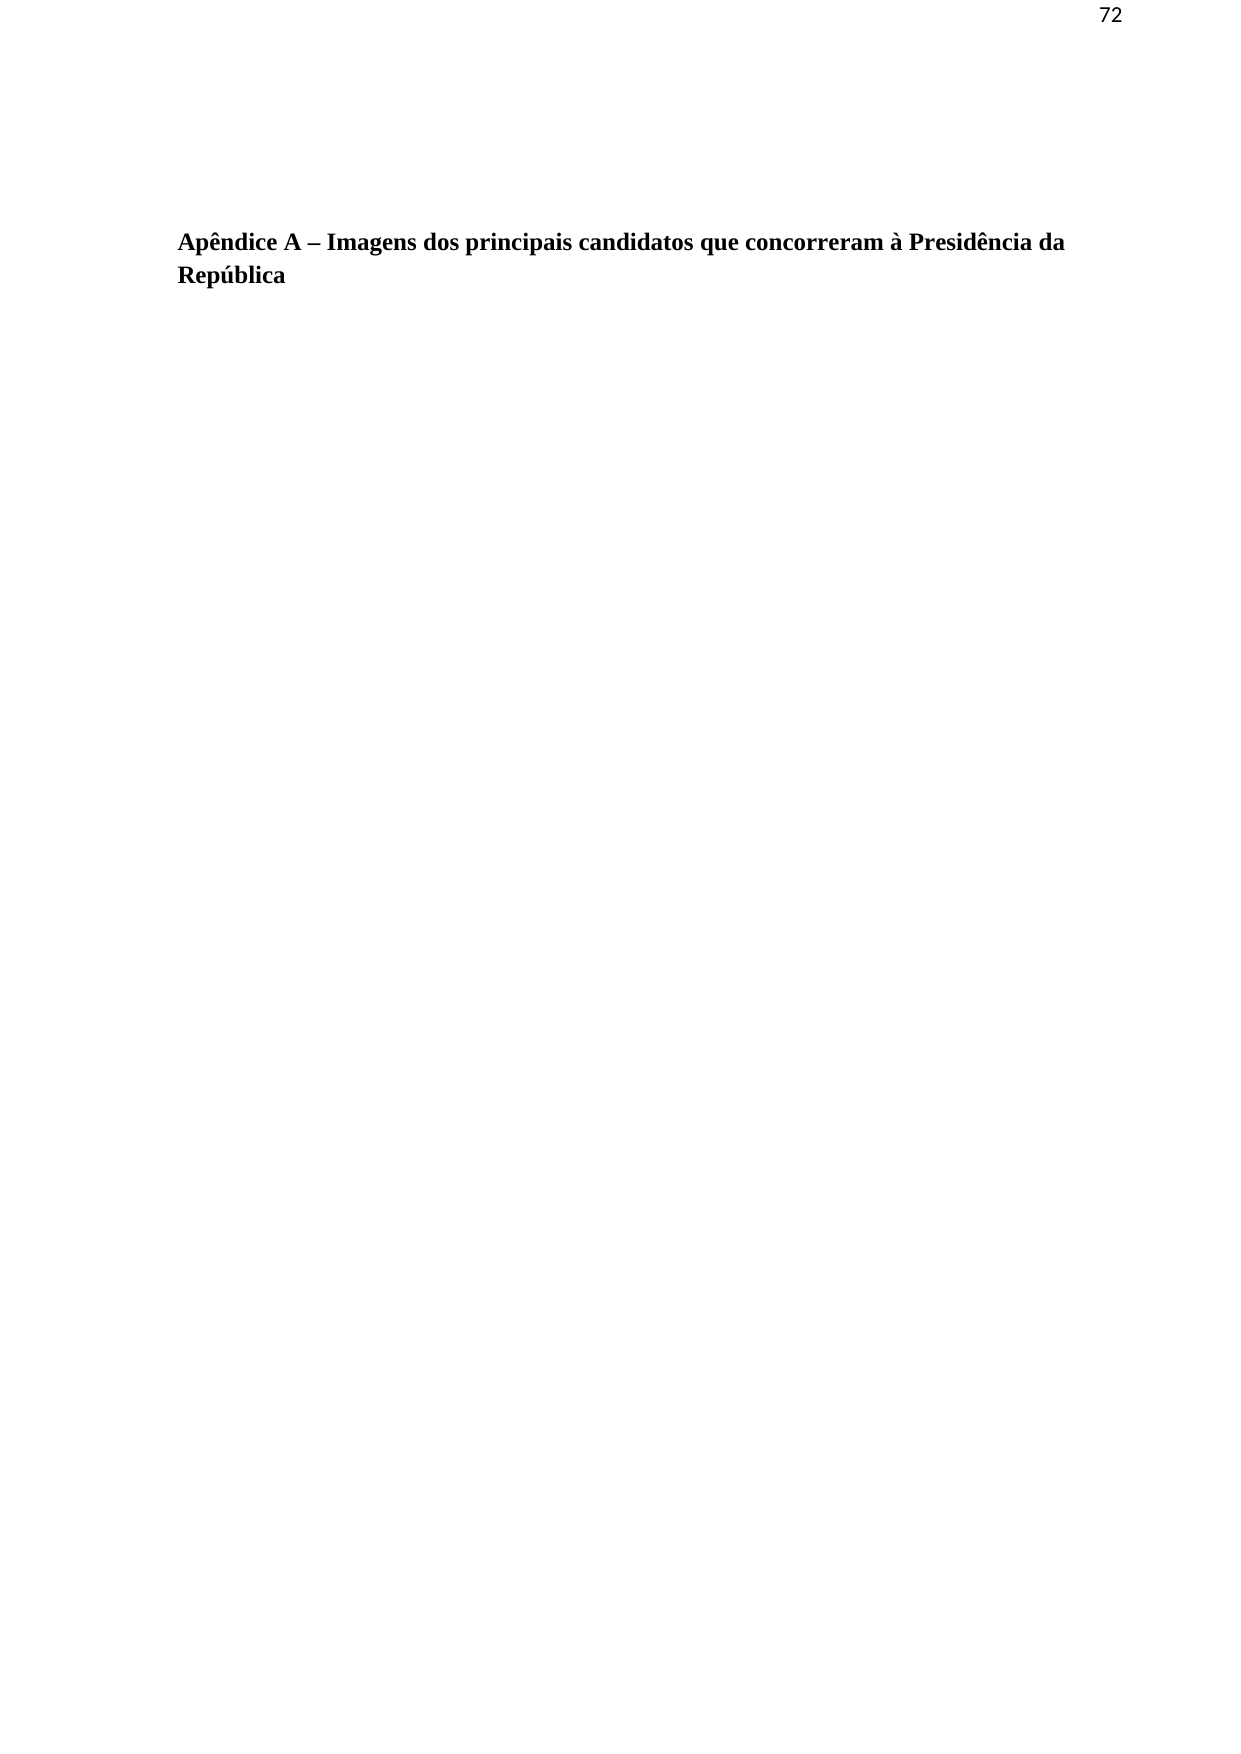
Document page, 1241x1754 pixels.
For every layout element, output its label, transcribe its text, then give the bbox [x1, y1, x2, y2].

subtitle Apêndice A – Imagens dos principais candidatos que concorreram à Presidência da República [177, 227, 1122, 289]
